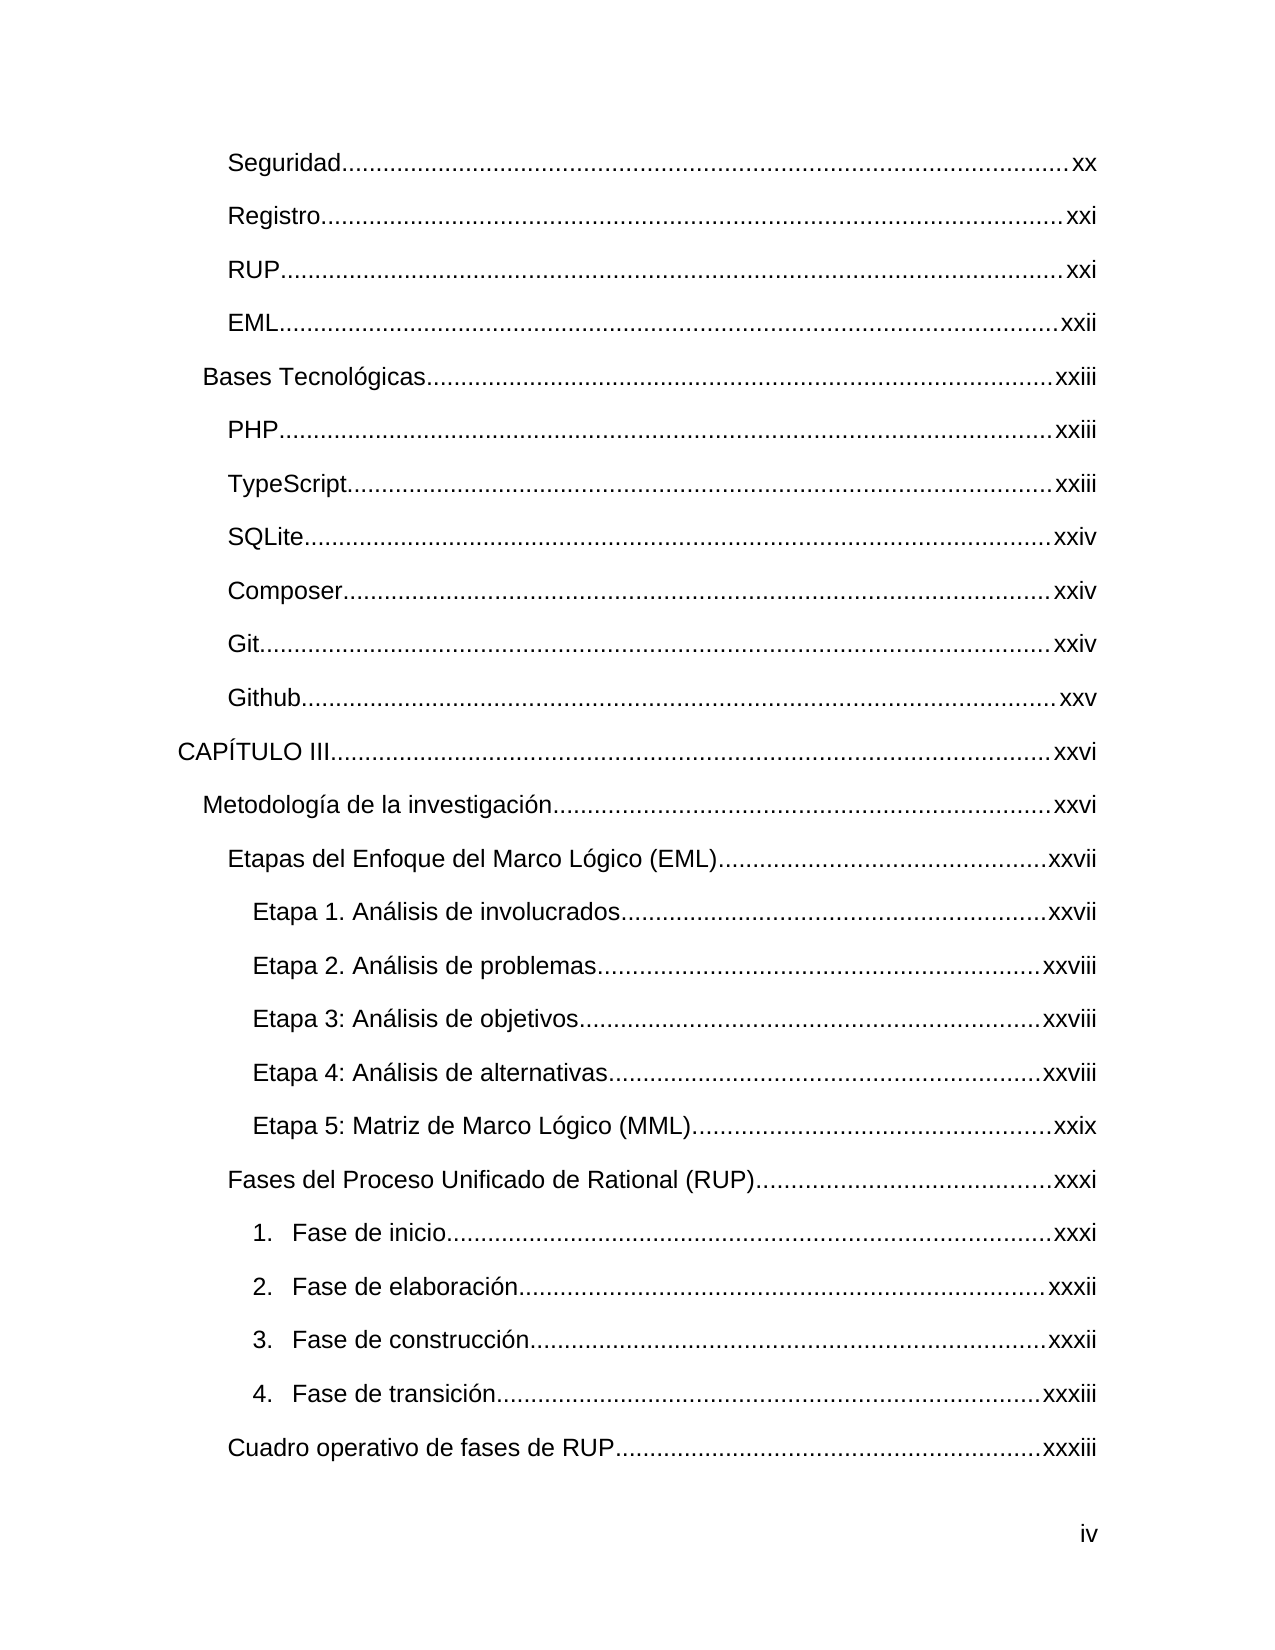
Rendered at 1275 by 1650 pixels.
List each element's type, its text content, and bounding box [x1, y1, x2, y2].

text Bases Tecnológicas xxiii [202, 362, 1098, 391]
text Seguridad xx [227, 148, 1098, 176]
text EML xxii [227, 308, 1098, 337]
text PHP xxiii [227, 415, 1098, 444]
text Etapa 5: Matriz de Marco Lógico (MML) xxix [252, 1111, 1098, 1140]
text Registro xxi [227, 201, 1098, 230]
text Composer xxiv [227, 576, 1098, 605]
text 2. Fase de elaboración xxxii [252, 1272, 1098, 1301]
text RUP xxi [227, 255, 1098, 283]
text Metodología de la investigación xxvi [202, 790, 1098, 819]
text 4. Fase de transición xxxiii [252, 1379, 1098, 1408]
text Cuadro operativo de fases de RUP xxxiii [227, 1433, 1098, 1461]
text Git xxiv [227, 629, 1098, 658]
text TypeScript xxiii [227, 469, 1098, 498]
text Etapa 4: Análisis de alternativas xxviii [252, 1058, 1098, 1087]
text Etapa 3: Análisis de objetivos xxviii [252, 1004, 1098, 1033]
text CAPÍTULO III xxvi [177, 737, 1098, 765]
text 1. Fase de inicio xxxi [252, 1218, 1098, 1247]
text Etapa 2. Análisis de problemas xxviii [252, 951, 1098, 979]
text Fases del Proceso Unificado de Rational (RUP) xxxi [227, 1165, 1098, 1194]
text SQLite xxiv [227, 522, 1098, 551]
text 3. Fase de construcción xxxii [252, 1326, 1098, 1354]
text Etapa 1. Análisis de involucrados xxvii [252, 897, 1098, 926]
text Etapas del Enfoque del Marco Lógico (EML) xxvii [227, 844, 1098, 872]
text Github xxv [227, 683, 1098, 712]
